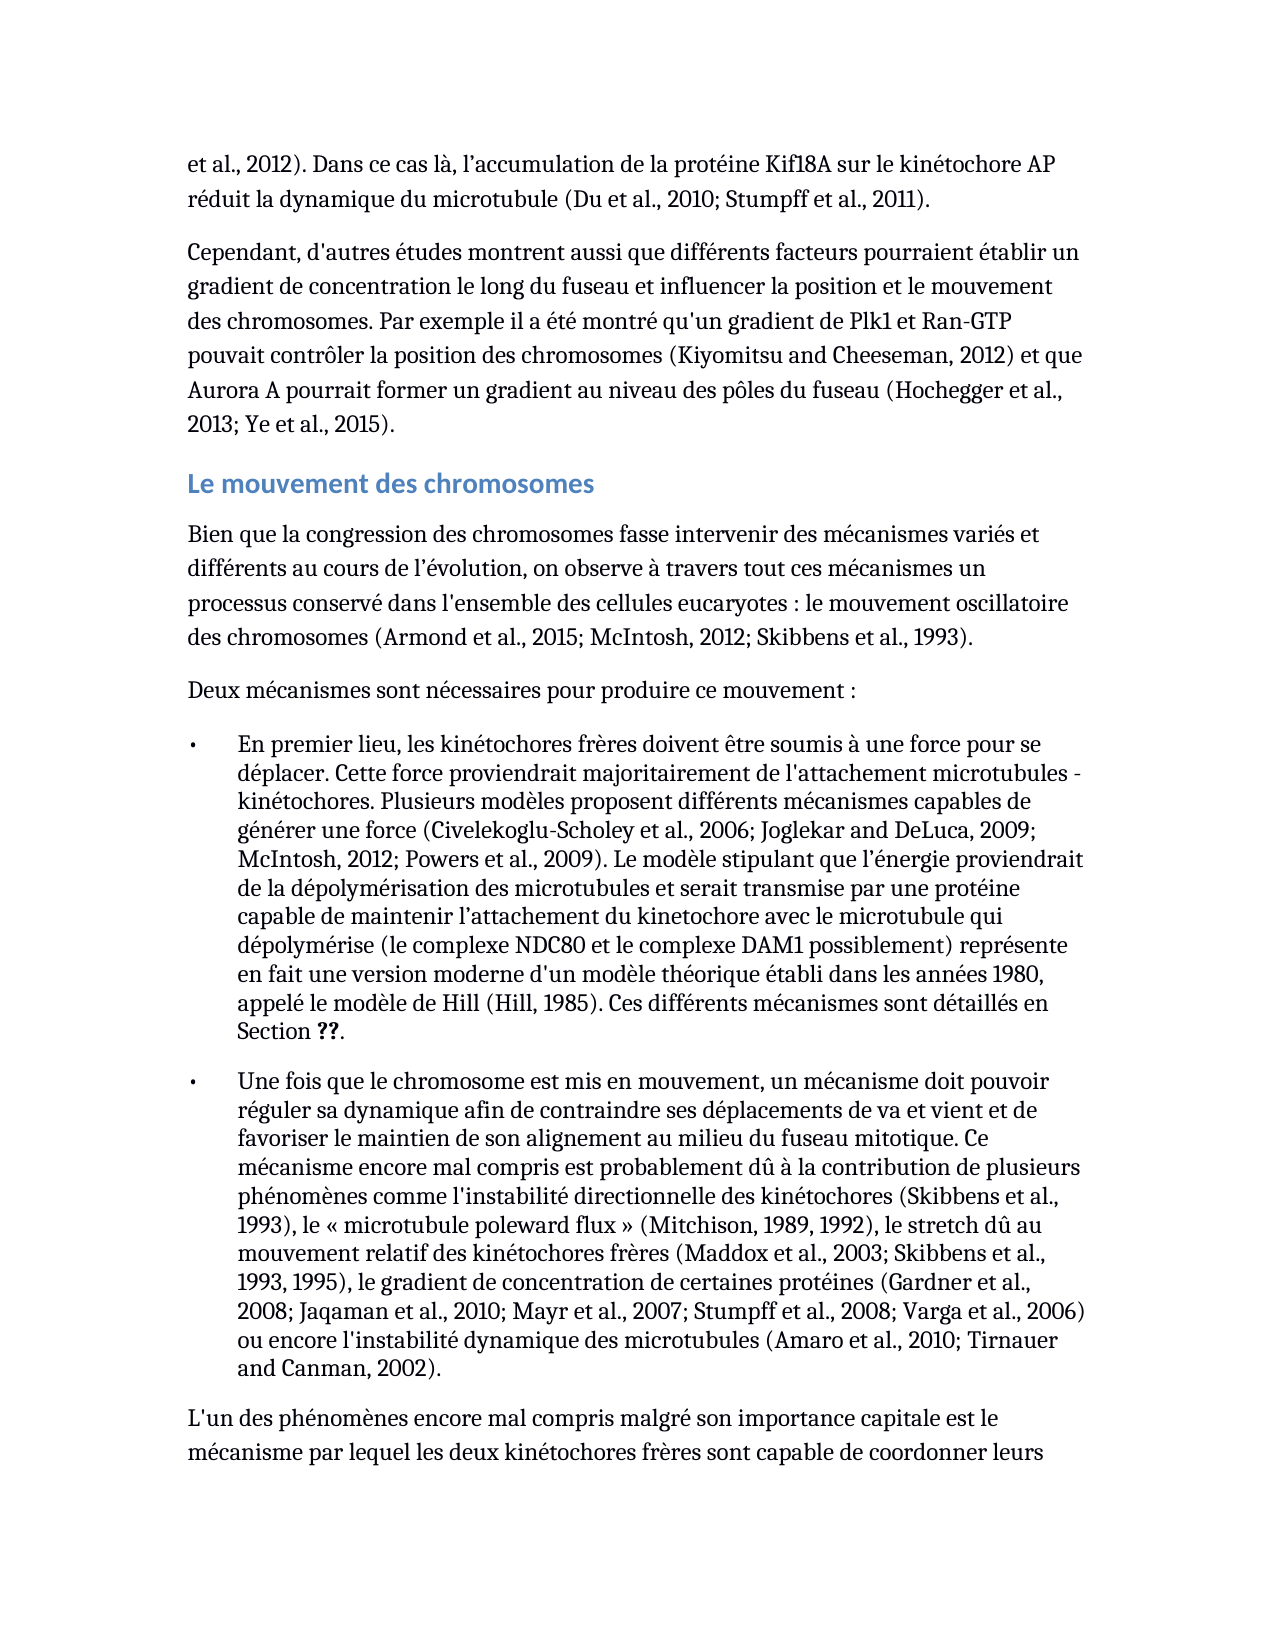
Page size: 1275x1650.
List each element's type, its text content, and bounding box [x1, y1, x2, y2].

text Deux mécanismes sont nécessaires pour produire ce mouvement : [187, 676, 1087, 705]
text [187, 150, 1087, 213]
text Cependant, d'autres études montrent aussi que différents facteurs pourraient établir un gradient de concentration le long du fuseau et influencer la position et le mouvement des chromosomes. Par exemple il a été montré qu'un gradient de Plk1 et Ran-GTP pouvait contrôler la position des chromosomes (Kiyomitsu and Cheeseman, 2012) et que Aurora A pourrait former un gradient au niveau des pôles du fuseau (Hochegger et al., 2013; Ye et al., 2015). [187, 238, 1087, 439]
list Une fois que le chromosome est mis en mouvement, un mécanisme doit pouvoir réguler sa dynamique afin de contraindre ses déplacements de va et vient et de favoriser le maintien de son alignement au milieu du fuseau mitotique. Ce mécanisme encore mal compris est probablement dû à la contribution de plusieurs phénomènes comme l'instabilité directionnelle des kinétochores (Skibbens et al., 1993), le « microtubule poleward flux » (Mitchison, 1989, 1992), le stretch dû au mouvement relatif des kinétochores frères (Maddox et al., 2003; Skibbens et al., 1993, 1995), le gradient de concentration de certaines protéines (Gardner et al., 2008; Jaqaman et al., 2010; Mayr et al., 2007; Stumpff et al., 2008; Varga et al., 2006) ou encore l'instabilité dynamique des microtubules (Amaro et al., 2010; Tirnauer and Canman, 2002). [187, 1067, 1087, 1383]
subtitle Le mouvement des chromosomes [187, 465, 1087, 501]
list En premier lieu, les kinétochores frères doivent être soumis à une force pour se déplacer. Cette force proviendrait majoritairement de l'attachement microtubules - kinétochores. Plusieurs modèles proposent différents mécanismes capables de générer une force (Civelekoglu-Scholey et al., 2006; Joglekar and DeLuca, 2009; McIntosh, 2012; Powers et al., 2009). Le modèle stipulant que l’énergie proviendrait de la dépolymérisation des microtubules et serait transmise par une protéine capable de maintenir l’attachement du kinetochore avec le microtubule qui dépolymérise (le complexe NDC80 et le complexe DAM1 possiblement) représente en fait une version moderne d'un modèle théorique établi dans les années 1980, appelé le modèle de Hill (Hill, 1985). Ces différents mécanismes sont détaillés en Section ??. [187, 730, 1087, 1046]
text Bien que la congression des chromosomes fasse intervenir des mécanismes variés et différents au cours de l’évolution, on observe à travers tout ces mécanismes un processus conservé dans l'ensemble des cellules eucaryotes : le mouvement oscillatoire des chromosomes (Armond et al., 2015; McIntosh, 2012; Skibbens et al., 1993). [187, 520, 1087, 652]
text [187, 1404, 1087, 1467]
